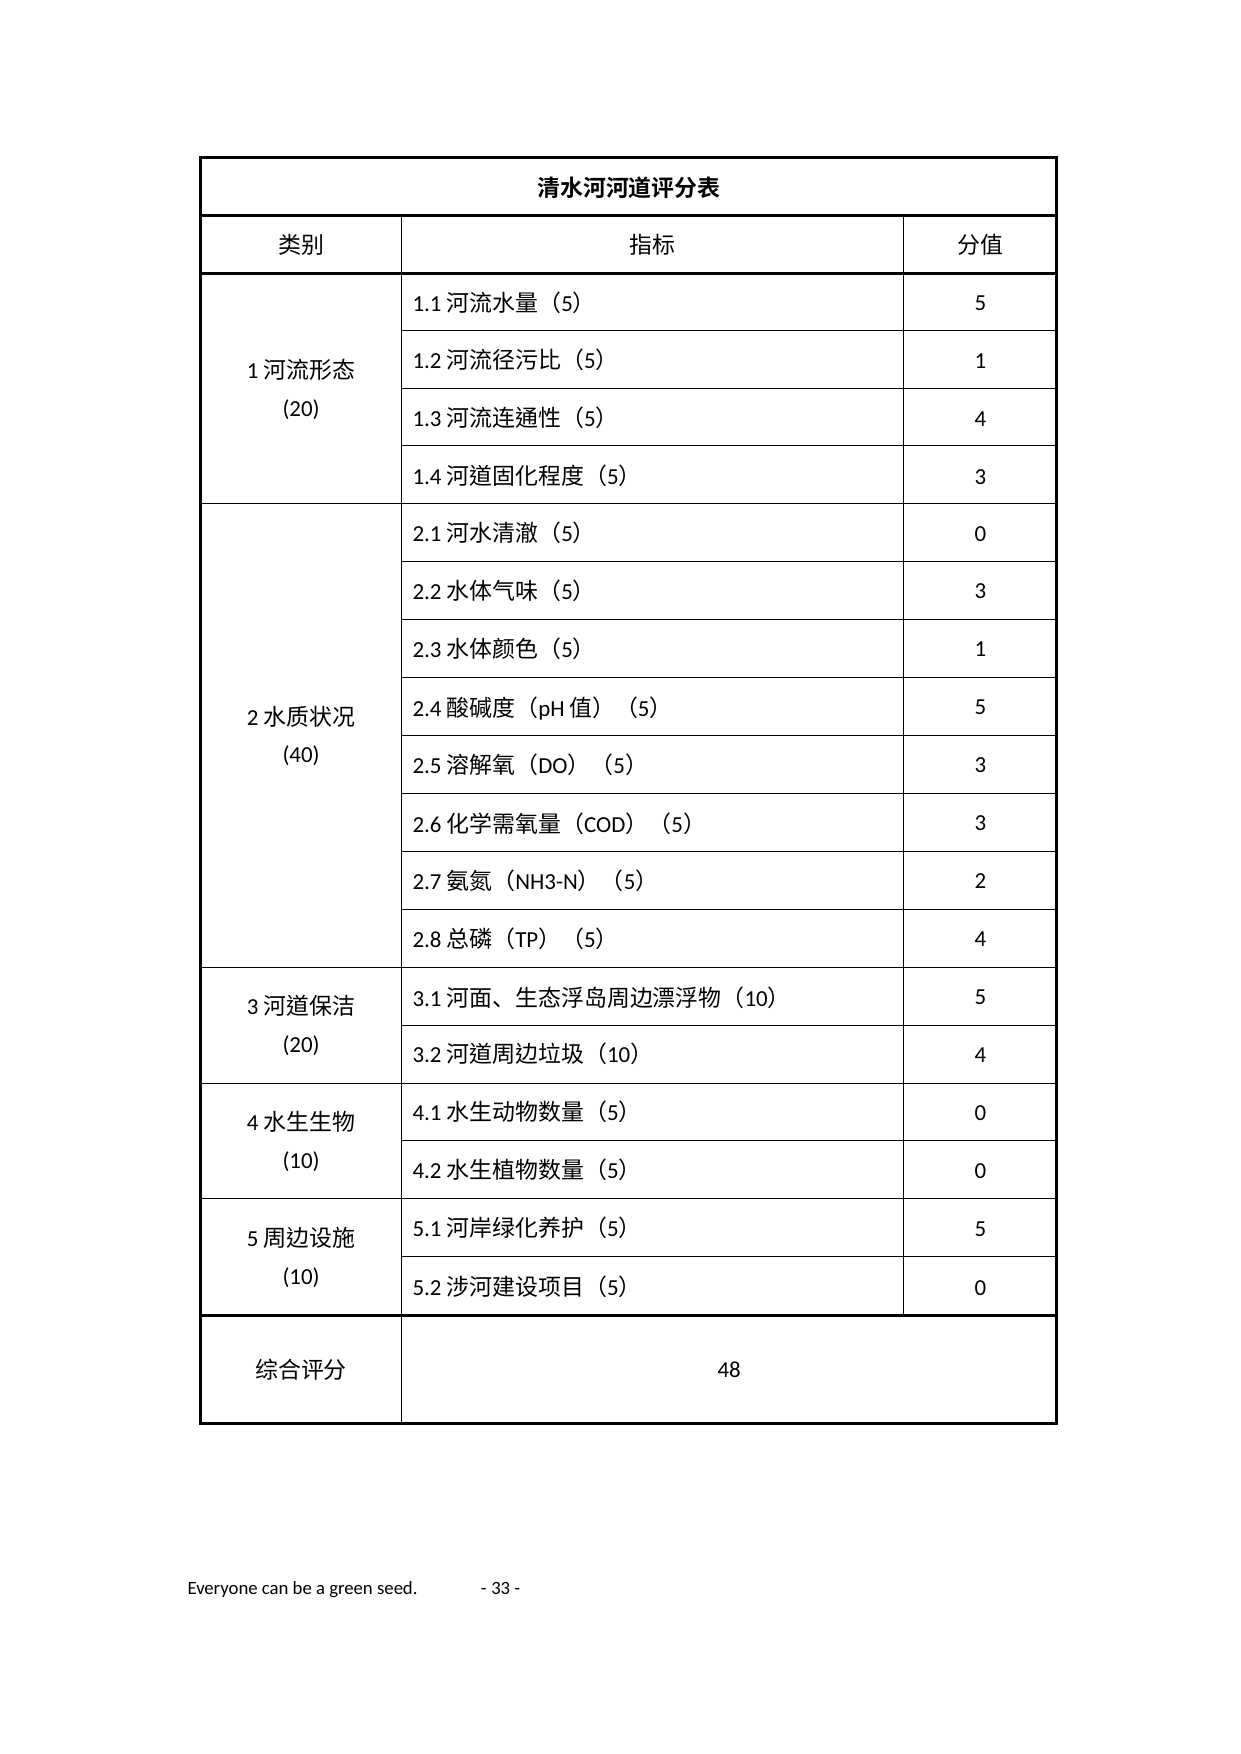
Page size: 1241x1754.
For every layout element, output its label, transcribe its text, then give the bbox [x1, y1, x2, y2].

table_cell 5 [904, 968, 1055, 1024]
table_cell 1 [904, 620, 1055, 677]
table_cell 2.7 氨氮（NH3-N）（5） [402, 852, 903, 909]
table_cell 2.3 水体颜色（5） [402, 620, 903, 677]
table_cell 1.4 河道固化程度（5） [402, 446, 903, 503]
table_cell 4 [904, 910, 1055, 967]
table_cell 4.1 水生动物数量（5） [402, 1084, 903, 1140]
table_cell 5 [904, 678, 1055, 735]
table_cell 4 [904, 1026, 1055, 1082]
table_cell 5 周边设施 (10) [202, 1199, 401, 1314]
table_header 清水河河道评分表 [202, 159, 1055, 214]
table_cell 2.4 酸碱度（pH值）（5） [402, 678, 903, 735]
table_cell 指标 [402, 217, 903, 272]
table_cell 分值 [904, 217, 1055, 272]
table_cell 3 河道保洁 (20) [202, 968, 401, 1082]
table_cell 3.2 河道周边垃圾（10） [402, 1026, 903, 1082]
table_cell 1.3 河流连通性（5） [402, 389, 903, 445]
table_cell 3 [904, 562, 1055, 619]
table_cell 3 [904, 794, 1055, 851]
table_cell 5.2 涉河建设项目（5） [402, 1257, 903, 1314]
table_cell 4 水生生物 (10) [202, 1084, 401, 1198]
table_cell 2 [904, 852, 1055, 909]
table_cell 1.1 河流水量（5） [402, 275, 903, 329]
table_cell 5.1 河岸绿化养护（5） [402, 1199, 903, 1256]
table_cell 2.1 河水清澈（5） [402, 504, 903, 561]
table_cell 0 [904, 1084, 1055, 1140]
table_cell 2.5 溶解氧（DO）（5） [402, 736, 903, 793]
table_cell 2.6 化学需氧量（COD）（5） [402, 794, 903, 851]
table_cell 0 [904, 1141, 1055, 1198]
table_cell 0 [904, 504, 1055, 561]
table_cell 5 [904, 275, 1055, 329]
table_cell 3 [904, 736, 1055, 793]
table_cell 1 河流形态 (20) [202, 275, 401, 503]
table_cell 5 [904, 1199, 1055, 1256]
table_cell 2.8 总磷（TP）（5） [402, 910, 903, 967]
table_cell 48 [402, 1317, 1055, 1422]
table_cell 2 水质状况 (40) [202, 504, 401, 967]
table_cell 0 [904, 1257, 1055, 1314]
table_cell 1.2 河流径污比（5） [402, 331, 903, 387]
table_cell 3 [904, 446, 1055, 503]
table_cell 4 [904, 389, 1055, 445]
table_cell 类别 [202, 217, 401, 272]
table_cell 综合评分 [202, 1317, 401, 1422]
table_cell 4.2 水生植物数量（5） [402, 1141, 903, 1198]
table_cell 2.2 水体气味（5） [402, 562, 903, 619]
table_cell 1 [904, 331, 1055, 387]
table_cell 3.1 河面、生态浮岛周边漂浮物（10） [402, 968, 903, 1024]
